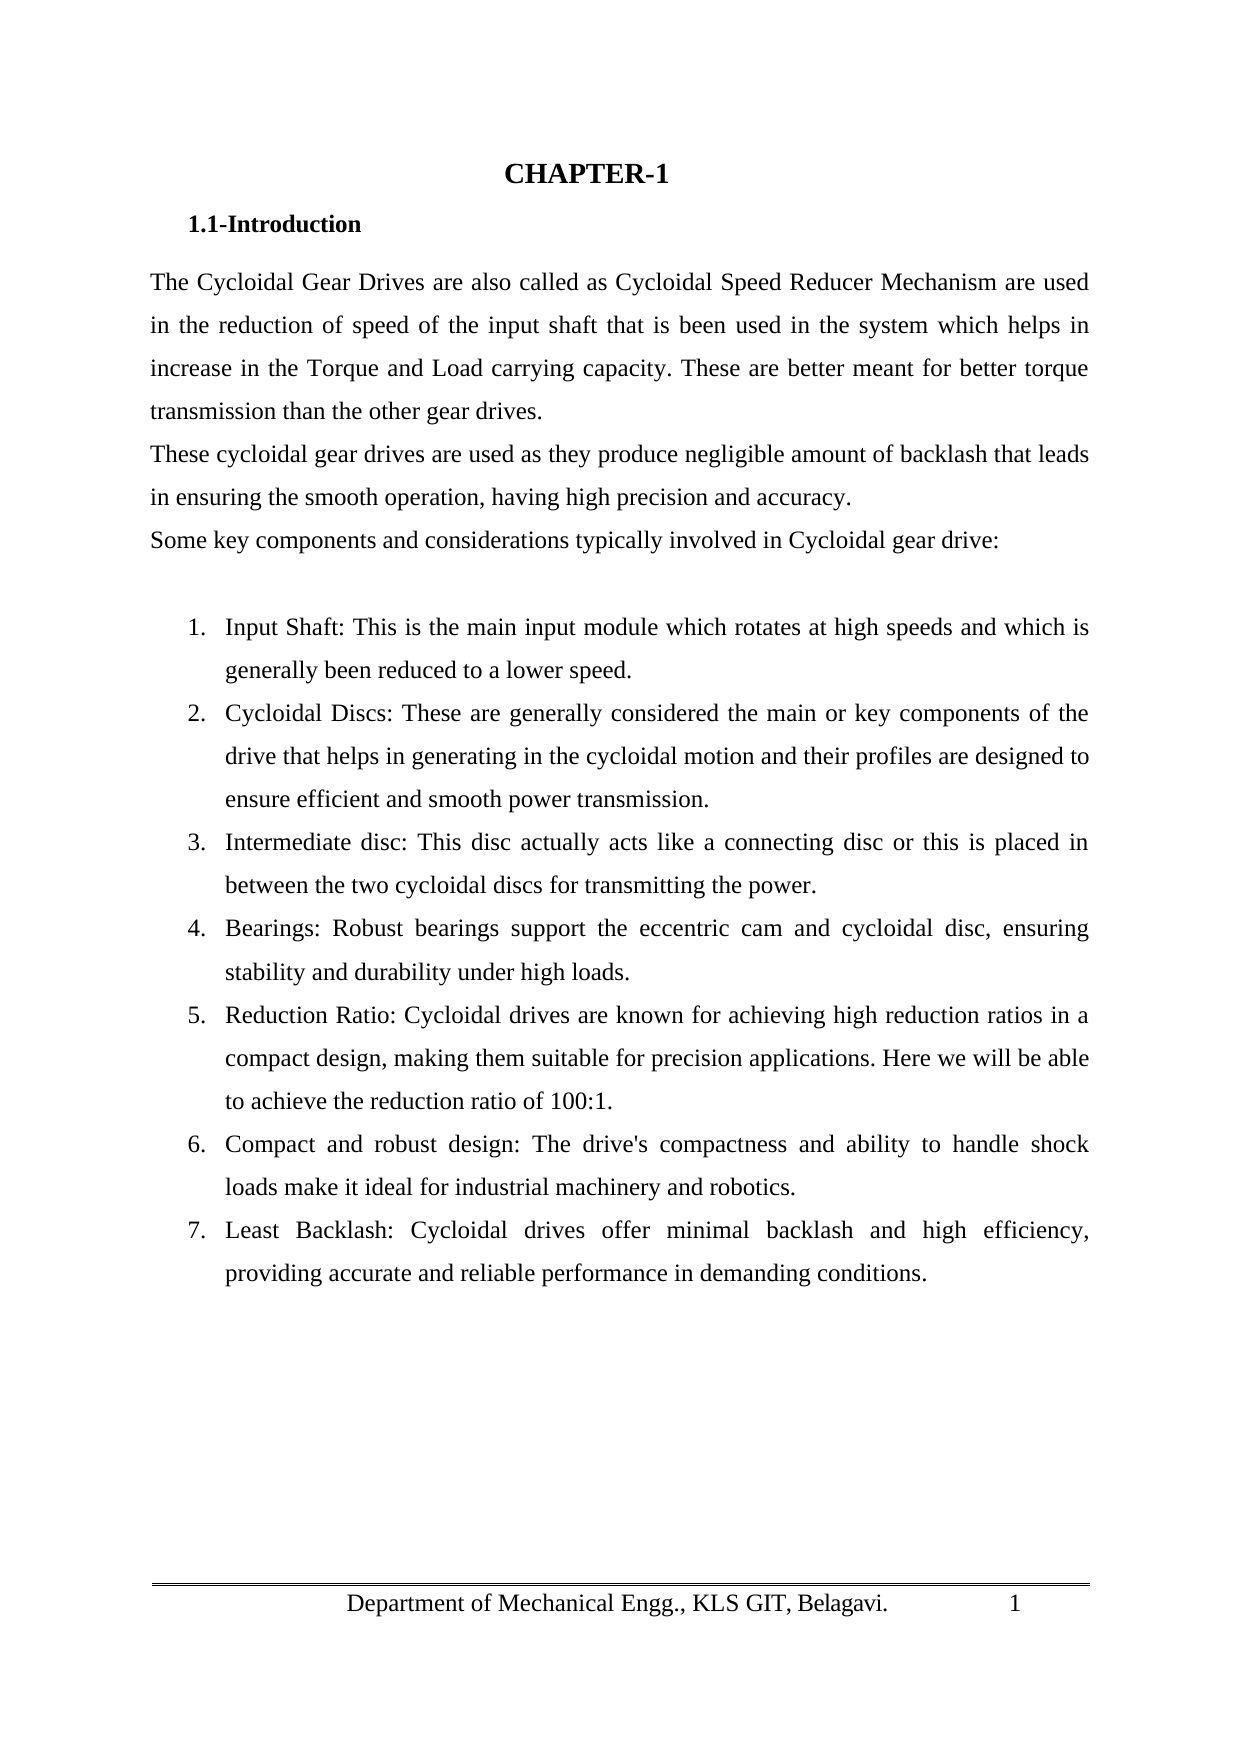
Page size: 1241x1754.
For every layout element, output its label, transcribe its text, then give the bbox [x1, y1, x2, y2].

text Some key components and considerations typically involved in Cycloidal gear drive: [150, 525, 1090, 554]
list Bearings: Robust bearings support the eccentric cam and cycloidal disc, ensuring stability and durability under high loads. [187, 913, 1090, 985]
text These cycloidal gear drives are used as they produce negligible amount of backlash that leads in ensuring the smooth operation, having high precision and accuracy. [150, 439, 1090, 511]
list Cycloidal Discs: These are generally considered the main or key components of the drive that helps in generating in the cycloidal motion and their profiles are designed to ensure efficient and smooth power transmission. [187, 698, 1090, 813]
text 1.1-Introduction [188, 209, 1090, 238]
text The Cycloidal Gear Drives are also called as Cycloidal Speed Reducer Mechanism are used in the reduction of speed of the input shaft that is been used in the system which helps in increase in the Torque and Load carrying capacity. These are better meant for better torque transmission than the other gear drives. [150, 267, 1090, 425]
text CHAPTER-1 [150, 156, 1024, 190]
list Reduction Ratio: Cycloidal drives are known for achieving high reduction ratios in a compact design, making them suitable for precision applications. Here we will be able to achieve the reduction ratio of 100:1. [187, 1000, 1090, 1115]
list Input Shaft: This is the main input module which rotates at high speeds and which is generally been reduced to a lower speed. [187, 612, 1090, 683]
list Least Backlash: Cycloidal drives offer minimal backlash and high efficiency, providing accurate and reliable performance in demanding conditions. [187, 1215, 1090, 1287]
list Compact and robust design: The drive's compactness and ability to handle shock loads make it ideal for industrial machinery and robotics. [187, 1129, 1090, 1201]
list Intermediate disc: This disc actually acts like a connecting disc or this is placed in between the two cycloidal discs for transmitting the power. [187, 827, 1090, 899]
